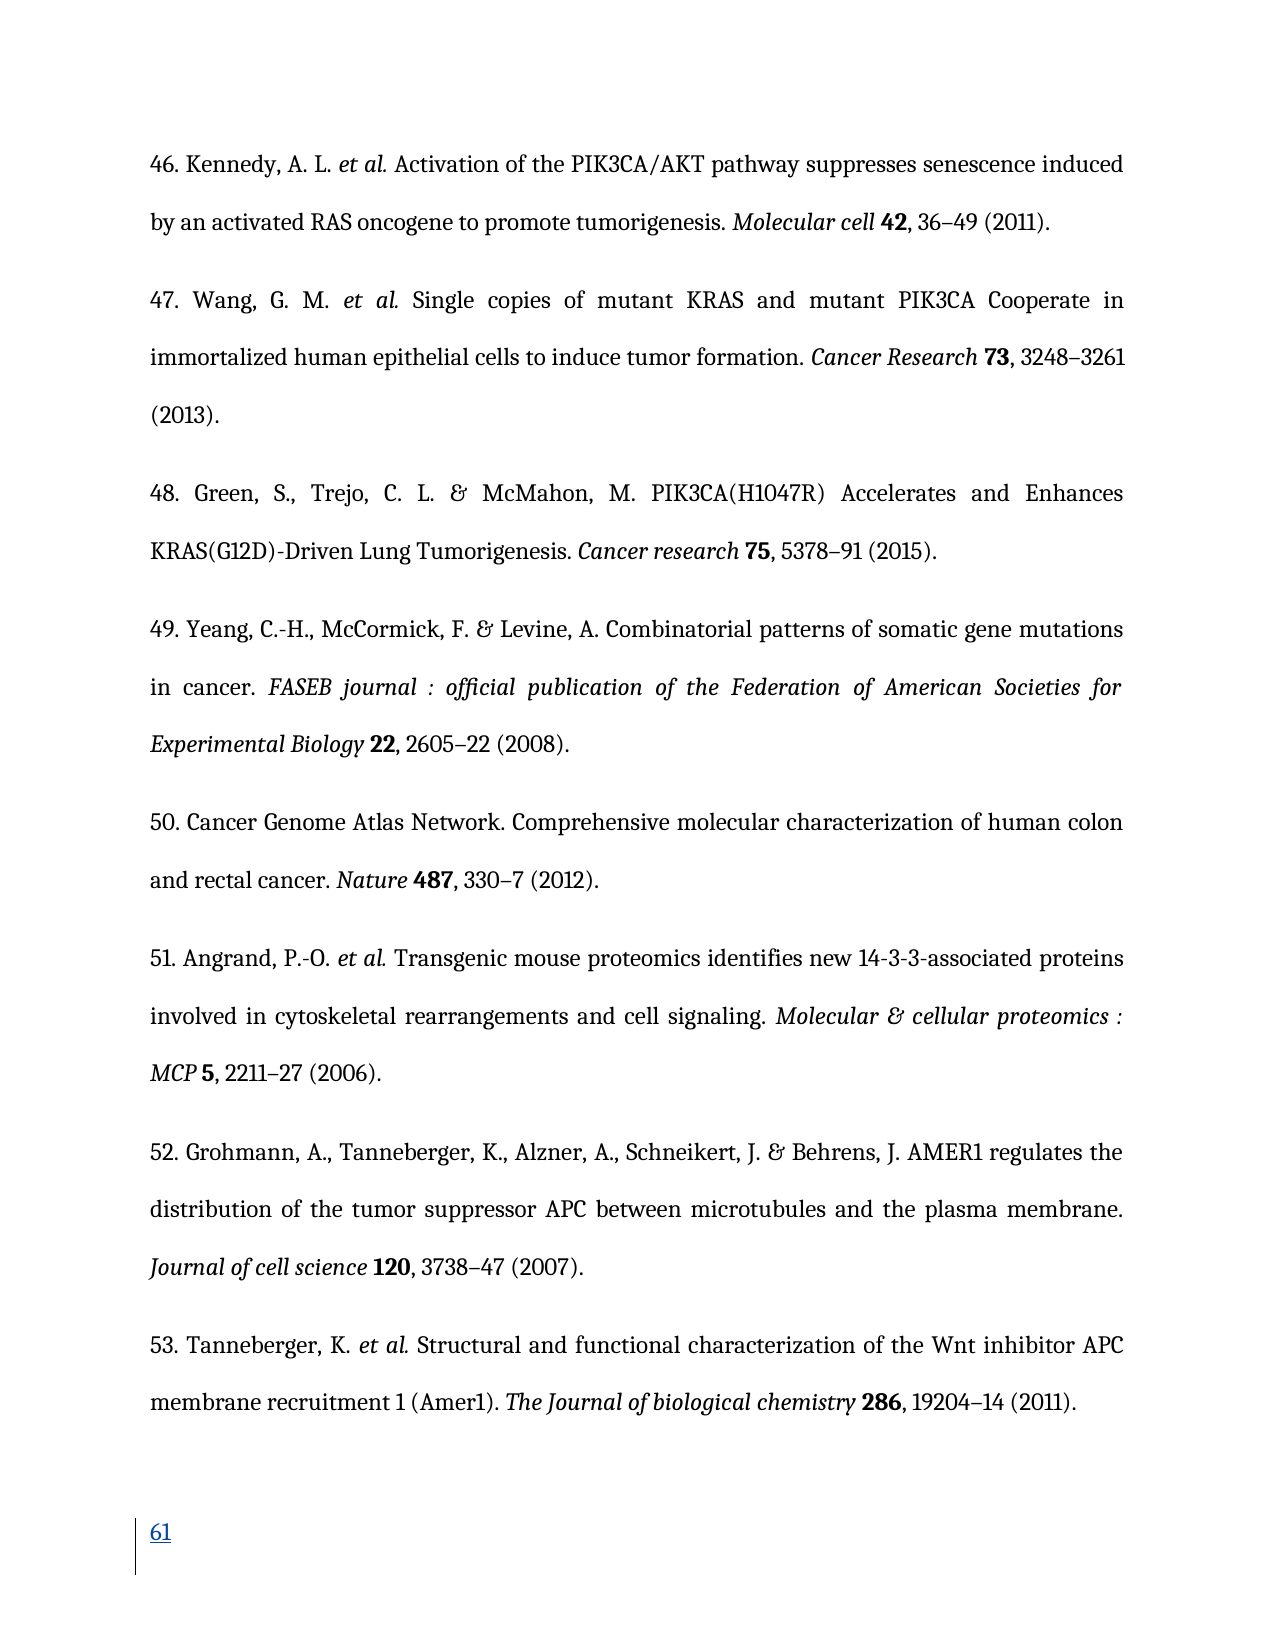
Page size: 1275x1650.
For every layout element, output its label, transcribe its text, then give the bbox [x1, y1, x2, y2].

text 53. Tanneberger, K. et al. Structural and functional characterization of the Wnt inhibitor APC membrane recruitment 1 (Amer1). The Journal of biological chemistry 286, 19204–14 (2011). [150, 1331, 1125, 1417]
text 51. Angrand, P.-O. et al. Transgenic mouse proteomics identifies new 14-3-3-associated proteins involved in cytoskeletal rearrangements and cell signaling. Molecular & cellular proteomics : MCP 5, 2211–27 (2006). [150, 944, 1125, 1088]
text 46. Kennedy, A. L. et al. Activation of the PIK3CA/AKT pathway suppresses senescence induced by an activated RAS oncogene to promote tumorigenesis. Molecular cell 42, 36–49 (2011). [150, 150, 1125, 236]
text 47. Wang, G. M. et al. Single copies of mutant KRAS and mutant PIK3CA Cooperate in immortalized human epithelial cells to induce tumor formation. Cancer Research 73, 3248–3261 (2013). [150, 286, 1125, 429]
text 50. Cancer Genome Atlas Network. Comprehensive molecular characterization of human colon and rectal cancer. Nature 487, 330–7 (2012). [150, 808, 1125, 894]
text 49. Yeang, C.-H., McCormick, F. & Levine, A. Combinatorial patterns of somatic gene mutations in cancer. FASEB journal : official publication of the Federation of American Societies for Experimental Biology 22, 2605–22 (2008). [150, 615, 1125, 759]
text 52. Grohmann, A., Tanneberger, K., Alzner, A., Schneikert, J. & Behrens, J. AMER1 regulates the distribution of the tumor suppressor APC between microtubules and the plasma membrane. Journal of cell science 120, 3738–47 (2007). [150, 1137, 1125, 1281]
text 48. Green, S., Trejo, C. L. & McMahon, M. PIK3CA(H1047R) Accelerates and Enhances KRAS(G12D)-Driven Lung Tumorigenesis. Cancer research 75, 5378–91 (2015). [150, 479, 1125, 565]
